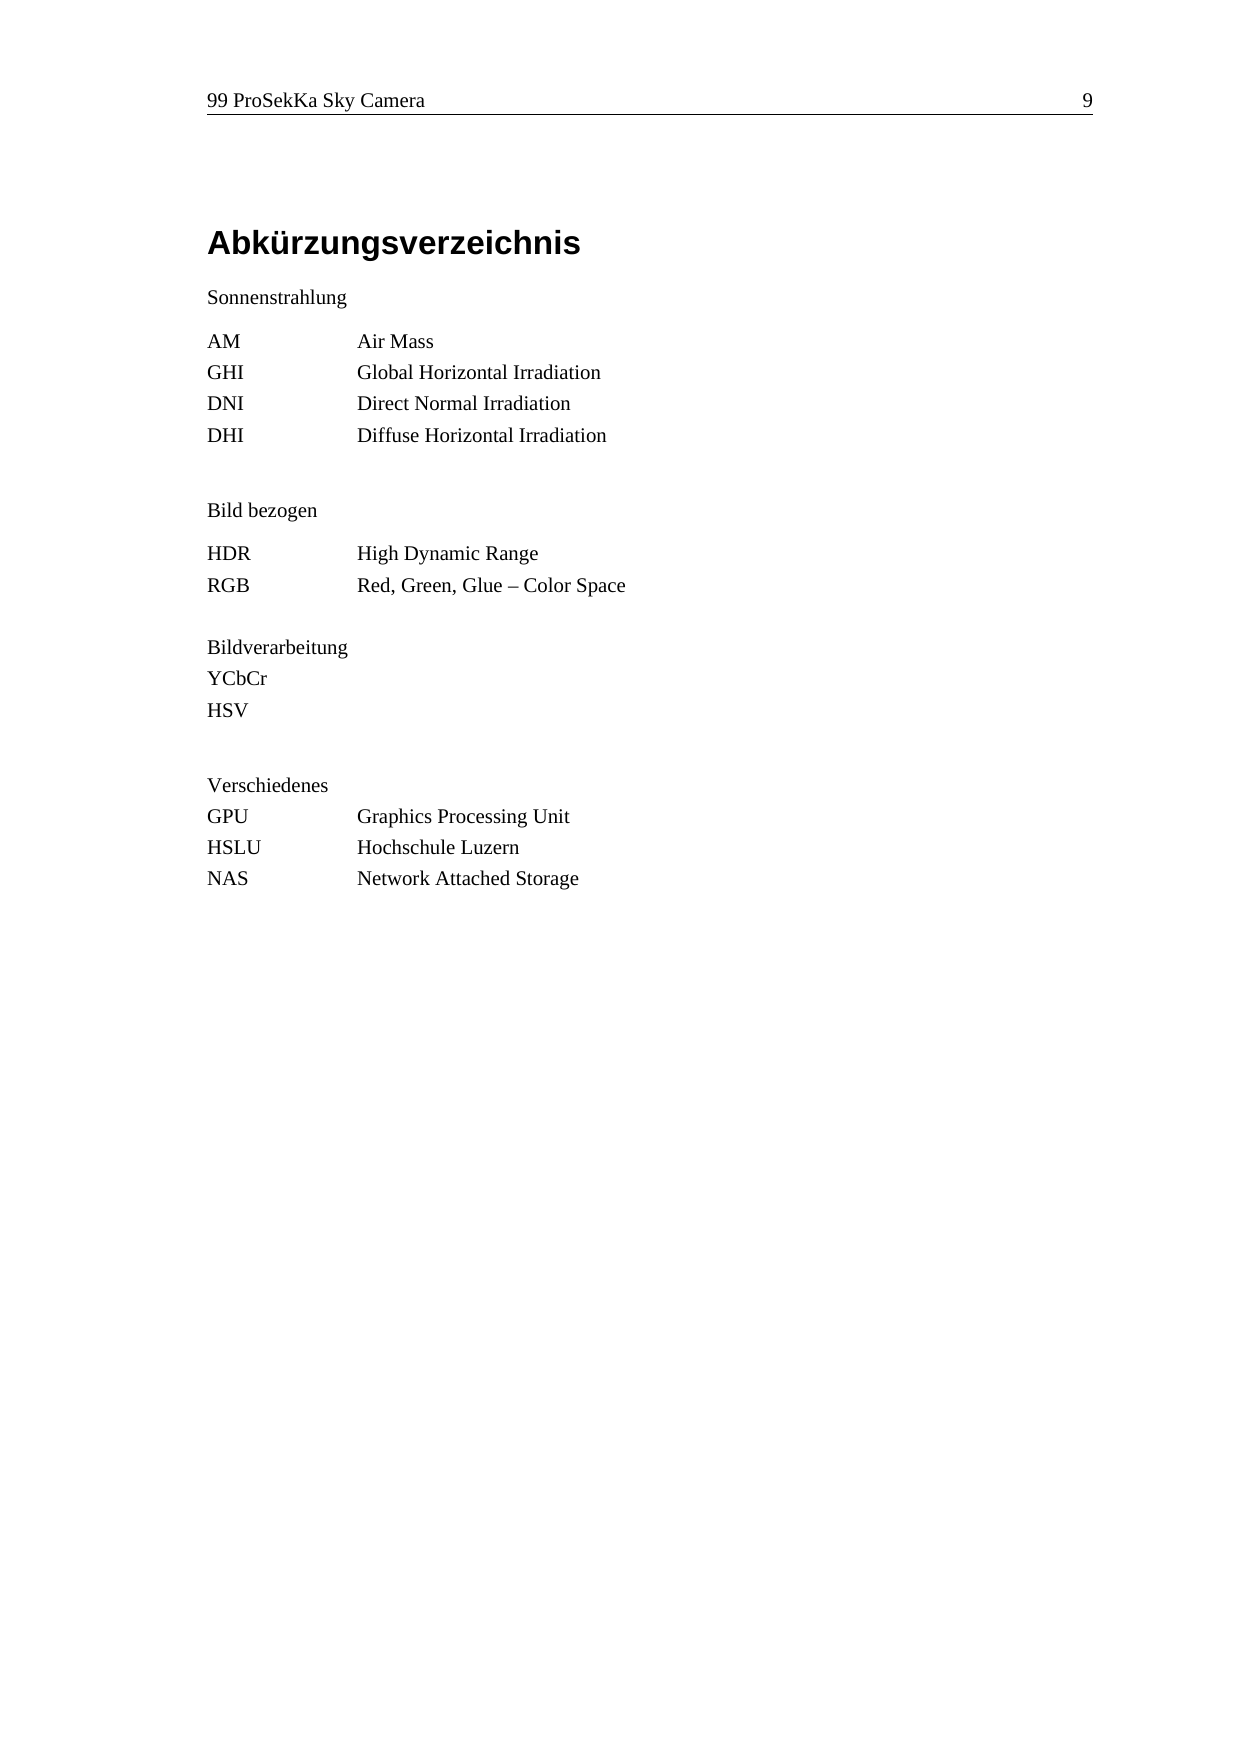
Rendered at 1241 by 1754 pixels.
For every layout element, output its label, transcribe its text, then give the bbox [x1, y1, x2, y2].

text GPU Graphics Processing Unit HSLU Hochschule Luzern [207, 804, 1093, 859]
text Sonnenstrahlung [207, 285, 1093, 309]
text HDR High Dynamic Range [207, 541, 1093, 565]
text Bild bezogen [207, 498, 1093, 522]
text RGB Red, Green, Glue – Color Space [207, 573, 1093, 597]
text YCbCr [207, 666, 1093, 690]
text AM Air Mass GHI Global Horizontal Irradiation DNI Direct Normal Irradiation DHI Diffuse Horizontal Irradiation [207, 329, 1093, 478]
text NAS Network Attached Storage [207, 866, 1093, 890]
text HSV [207, 698, 1093, 722]
text Bildverarbeitung [207, 635, 1093, 659]
subtitle Abkürzungsverzeichnis [207, 223, 1093, 261]
text Verschiedenes [207, 773, 1093, 797]
